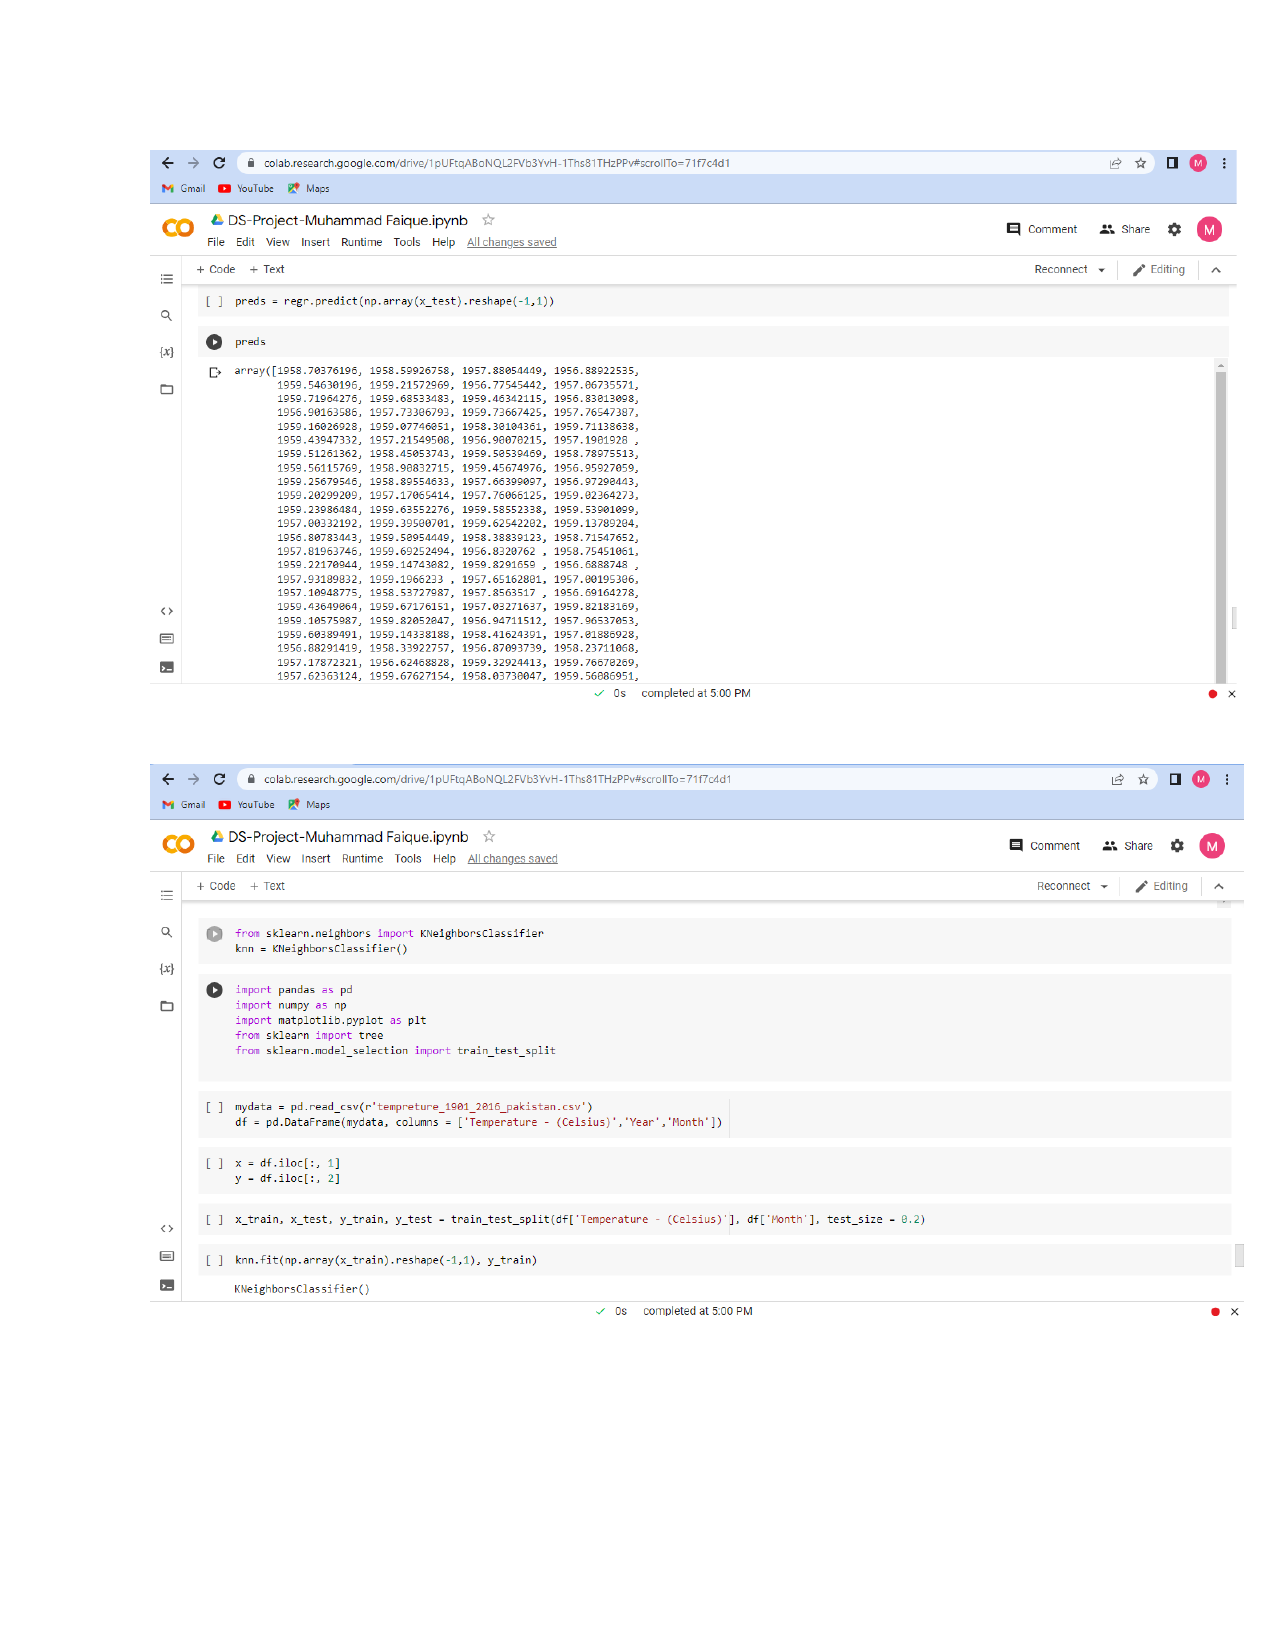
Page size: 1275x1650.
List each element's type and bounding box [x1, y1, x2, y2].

picture [150, 150, 1237, 699]
picture [150, 764, 1244, 1316]
